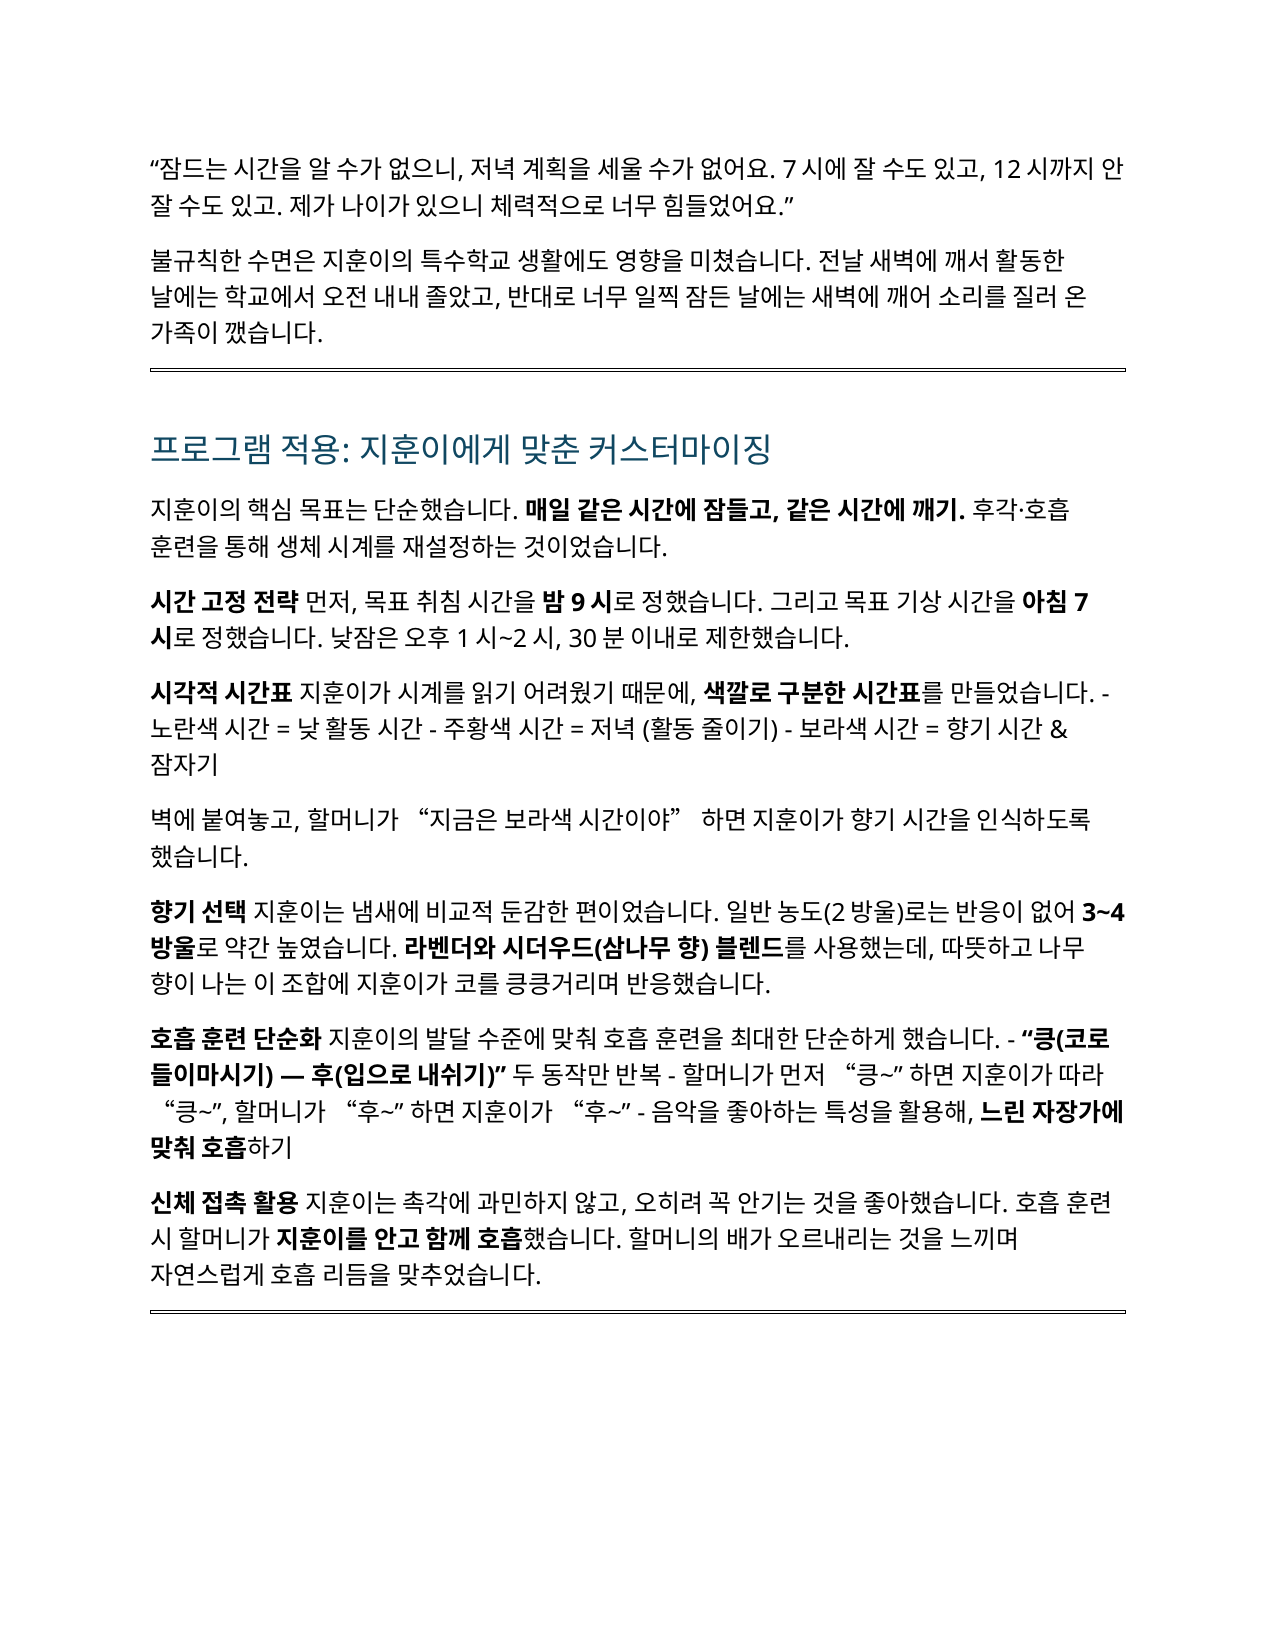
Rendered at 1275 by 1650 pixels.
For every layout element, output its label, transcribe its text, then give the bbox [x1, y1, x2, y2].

text 신체 접촉 활용 지훈이는 촉각에 과민하지 않고, 오히려 꼭 안기는 것을 좋아했습니다. 호흡 훈련 시 할머니가 지훈이를 안고 함께 호흡했습니다. 할머니의 배가 오르내리는 것을 느끼며 자연스럽게 호흡 리듬을 맞추었습니다. [150, 1183, 1125, 1292]
text 불규칙한 수면은 지훈이의 특수학교 생활에도 영향을 미쳤습니다. 전날 새벽에 깨서 활동한 날에는 학교에서 오전 내내 졸았고, 반대로 너무 일찍 잠든 날에는 새벽에 깨어 소리를 질러 온 가족이 깼습니다. [150, 241, 1125, 350]
text 지훈이의 핵심 목표는 단순했습니다. 매일 같은 시간에 잠들고, 같은 시간에 깨기. 후각·호흡 훈련을 통해 생체 시계를 재설정하는 것이었습니다. [150, 491, 1125, 563]
text “잠드는 시간을 알 수가 없으니, 저녁 계획을 세울 수가 없어요. 7시에 잘 수도 있고, 12시까지 안 잘 수도 있고. 제가 나이가 있으니 체력적으로 너무 힘들었어요.” [150, 150, 1125, 222]
text 시각적 시간표 지훈이가 시계를 읽기 어려웠기 때문에, 색깔로 구분한 시간표를 만들었습니다. - 노란색 시간 = 낮 활동 시간 - 주황색 시간 = 저녁 (활동 줄이기) - 보라색 시간 = 향기 시간 & 잠자기 [150, 673, 1125, 782]
subtitle 프로그램 적용: 지훈이에게 맞춘 커스터마이징 [150, 424, 1125, 472]
text 벽에 붙여놓고, 할머니가 “지금은 보라색 시간이야” 하면 지훈이가 향기 시간을 인식하도록 했습니다. [150, 801, 1125, 873]
text 호흡 훈련 단순화 지훈이의 발달 수준에 맞춰 호흡 훈련을 최대한 단순하게 했습니다. - “킁(코로 들이마시기) — 후(입으로 내쉬기)” 두 동작만 반복 - 할머니가 먼저 “킁~” 하면 지훈이가 따라 “킁~”, 할머니가 “후~” 하면 지훈이가 “후~” - 음악을 좋아하는 특성을 활용해, 느린 자장가에 맞춰 호흡하기 [150, 1019, 1125, 1164]
text 향기 선택 지훈이는 냄새에 비교적 둔감한 편이었습니다. 일반 농도(2방울)로는 반응이 없어 3~4방울로 약간 높였습니다. 라벤더와 시더우드(삼나무 향) 블렌드를 사용했는데, 따뜻하고 나무 향이 나는 이 조합에 지훈이가 코를 킁킁거리며 반응했습니다. [150, 892, 1125, 1001]
text 시간 고정 전략 먼저, 목표 취침 시간을 밤 9시로 정했습니다. 그리고 목표 기상 시간을 아침 7시로 정했습니다. 낮잠은 오후 1시~2시, 30분 이내로 제한했습니다. [150, 582, 1125, 654]
